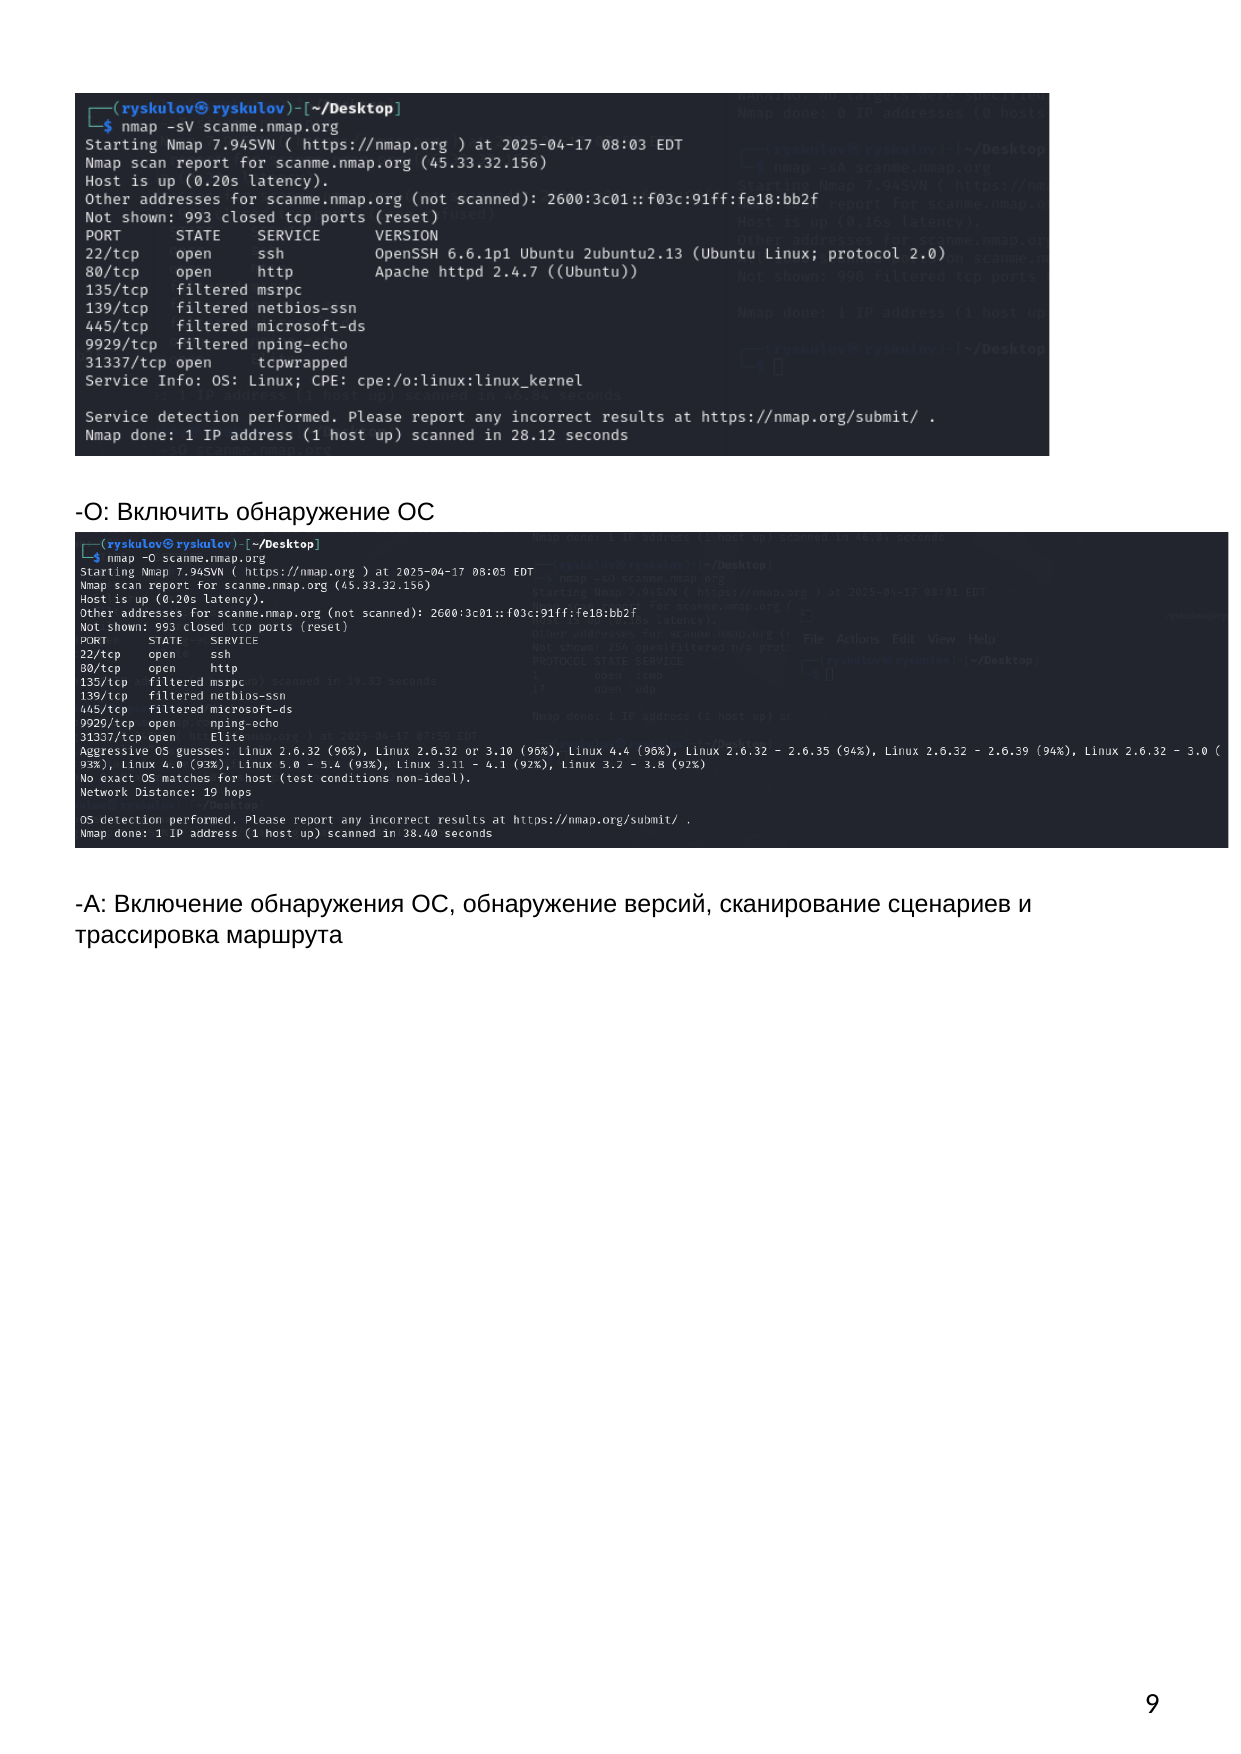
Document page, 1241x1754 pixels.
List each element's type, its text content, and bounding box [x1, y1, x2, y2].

text -A: Включение обнаружения ОС, обнаружение версий, сканирование сценариев и трассировка маршрута [75, 889, 1166, 949]
text -O: Включить обнаружение ОС [75, 497, 1166, 526]
picture [75, 532, 1229, 848]
picture [75, 93, 1050, 456]
